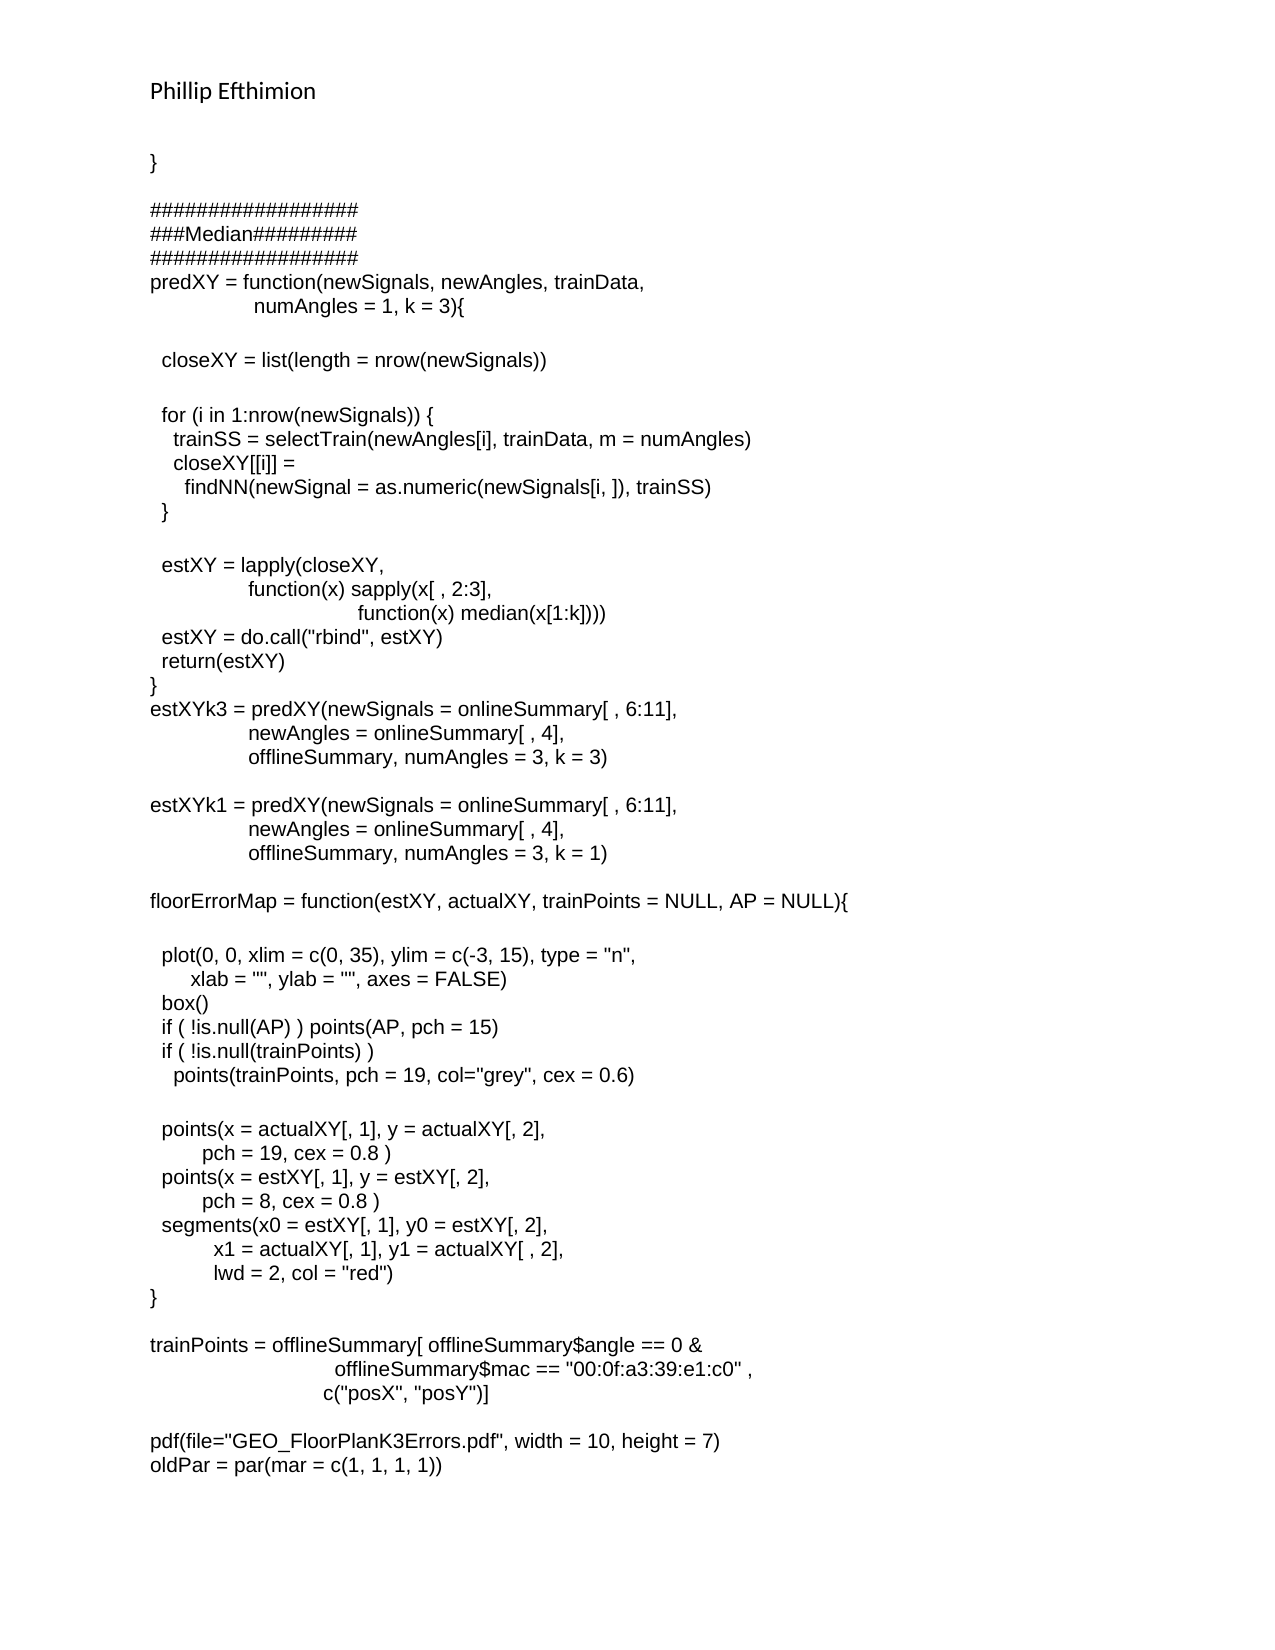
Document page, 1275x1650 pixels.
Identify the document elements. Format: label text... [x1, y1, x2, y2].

text pdf(file="GEO_FloorPlanK3Errors.pdf", width = 10, height = 7) [150, 1429, 1125, 1453]
text closeXY[[i]] = [150, 451, 1125, 474]
text newAngles = onlineSummary[ , 4], [150, 721, 1125, 745]
text floorErrorMap = function(estXY, actualXY, trainPoints = NULL, AP = NULL){ [150, 888, 1125, 912]
text offlineSummary, numAngles = 3, k = 1) [150, 841, 1125, 864]
text box() [150, 991, 1125, 1015]
text function(x) median(x[1:k]))) [150, 601, 1125, 625]
text offlineSummary, numAngles = 3, k = 3) [150, 745, 1125, 769]
text findNN(newSignal = as.numeric(newSignals[i, ]), trainSS) [150, 474, 1125, 498]
text } [150, 673, 1125, 697]
text } [150, 150, 1125, 174]
text x1 = actualXY[, 1], y1 = actualXY[ , 2], [150, 1237, 1125, 1261]
text trainSS = selectTrain(newAngles[i], trainData, m = numAngles) [150, 427, 1125, 451]
text newAngles = onlineSummary[ , 4], [150, 817, 1125, 841]
text segments(x0 = estXY[, 1], y0 = estXY[, 2], [150, 1213, 1125, 1237]
text lwd = 2, col = "red") [150, 1261, 1125, 1285]
text pch = 19, cex = 0.8 ) [150, 1141, 1125, 1165]
text trainPoints = offlineSummary[ offlineSummary$angle == 0 & [150, 1333, 1125, 1357]
text c("posX", "posY")] [150, 1381, 1125, 1405]
text return(estXY) [150, 649, 1125, 673]
text function(x) sapply(x[ , 2:3], [150, 577, 1125, 601]
text points(x = estXY[, 1], y = estXY[, 2], [150, 1165, 1125, 1189]
text pch = 8, cex = 0.8 ) [150, 1189, 1125, 1213]
text estXYk1 = predXY(newSignals = onlineSummary[ , 6:11], [150, 793, 1125, 817]
text closeXY = list(length = nrow(newSignals)) [150, 348, 1125, 372]
text for (i in 1:nrow(newSignals)) { [150, 403, 1125, 427]
text offlineSummary$mac == "00:0f:a3:39:e1:c0" , [150, 1357, 1125, 1381]
text xlab = "", ylab = "", axes = FALSE) [150, 967, 1125, 991]
text ################## [150, 246, 1125, 270]
text plot(0, 0, xlim = c(0, 35), ylim = c(-3, 15), type = "n", [150, 943, 1125, 967]
text numAngles = 1, k = 3){ [150, 294, 1125, 318]
text if ( !is.null(AP) ) points(AP, pch = 15) [150, 1015, 1125, 1039]
text if ( !is.null(trainPoints) ) [150, 1039, 1125, 1063]
text ###Median######### [150, 222, 1125, 246]
text ################## [150, 198, 1125, 222]
text estXYk3 = predXY(newSignals = onlineSummary[ , 6:11], [150, 697, 1125, 721]
text estXY = lapply(closeXY, [150, 553, 1125, 577]
text estXY = do.call("rbind", estXY) [150, 625, 1125, 649]
text } [150, 498, 1125, 522]
text predXY = function(newSignals, newAngles, trainData, [150, 270, 1125, 294]
text } [150, 1285, 1125, 1309]
text points(x = actualXY[, 1], y = actualXY[, 2], [150, 1117, 1125, 1141]
text points(trainPoints, pch = 19, col="grey", cex = 0.6) [150, 1063, 1125, 1087]
text oldPar = par(mar = c(1, 1, 1, 1)) [150, 1453, 1125, 1477]
